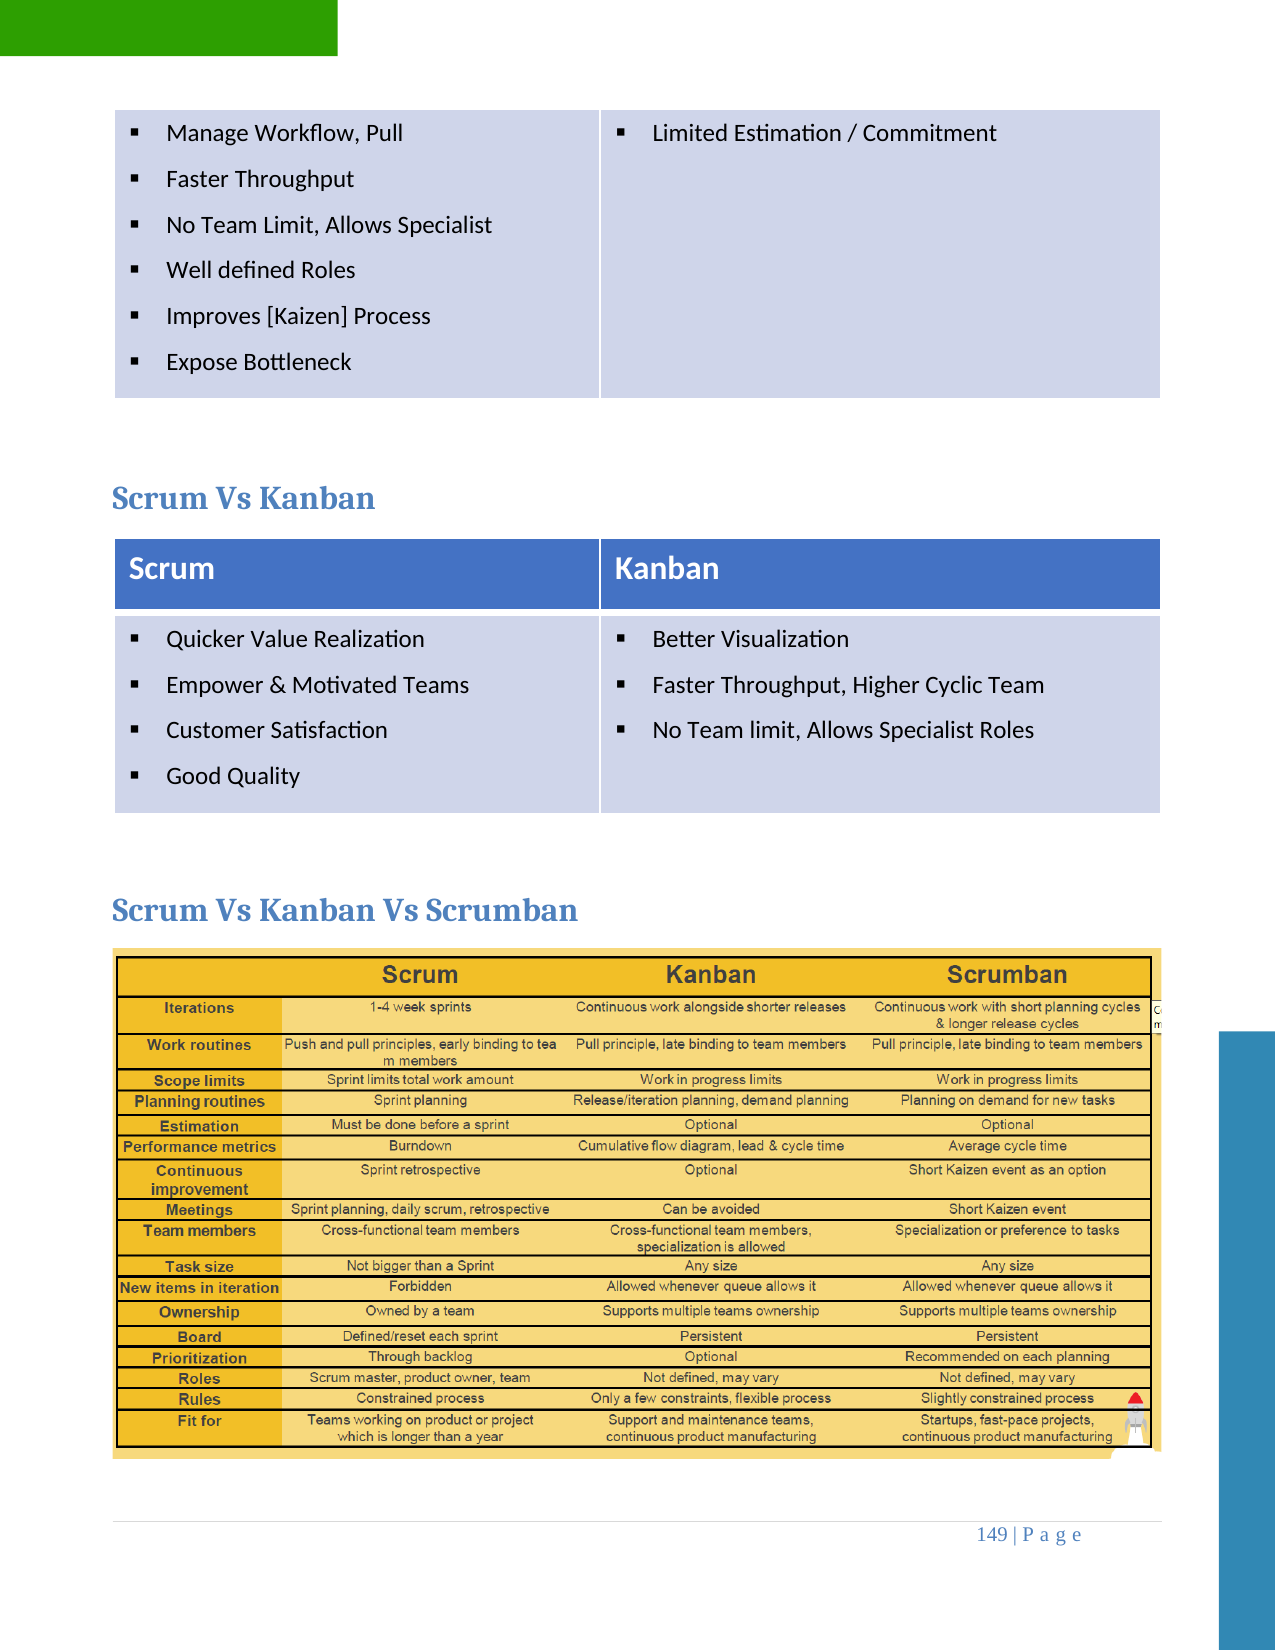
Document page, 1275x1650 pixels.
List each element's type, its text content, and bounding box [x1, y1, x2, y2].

picture [112, 948, 1162, 1459]
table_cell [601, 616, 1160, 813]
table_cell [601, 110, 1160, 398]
text Scrum Vs Kanban [112, 480, 1162, 518]
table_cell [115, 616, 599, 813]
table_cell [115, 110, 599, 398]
text Scrum Vs Kanban Vs Scrumban [112, 891, 1162, 929]
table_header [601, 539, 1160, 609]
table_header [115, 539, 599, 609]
